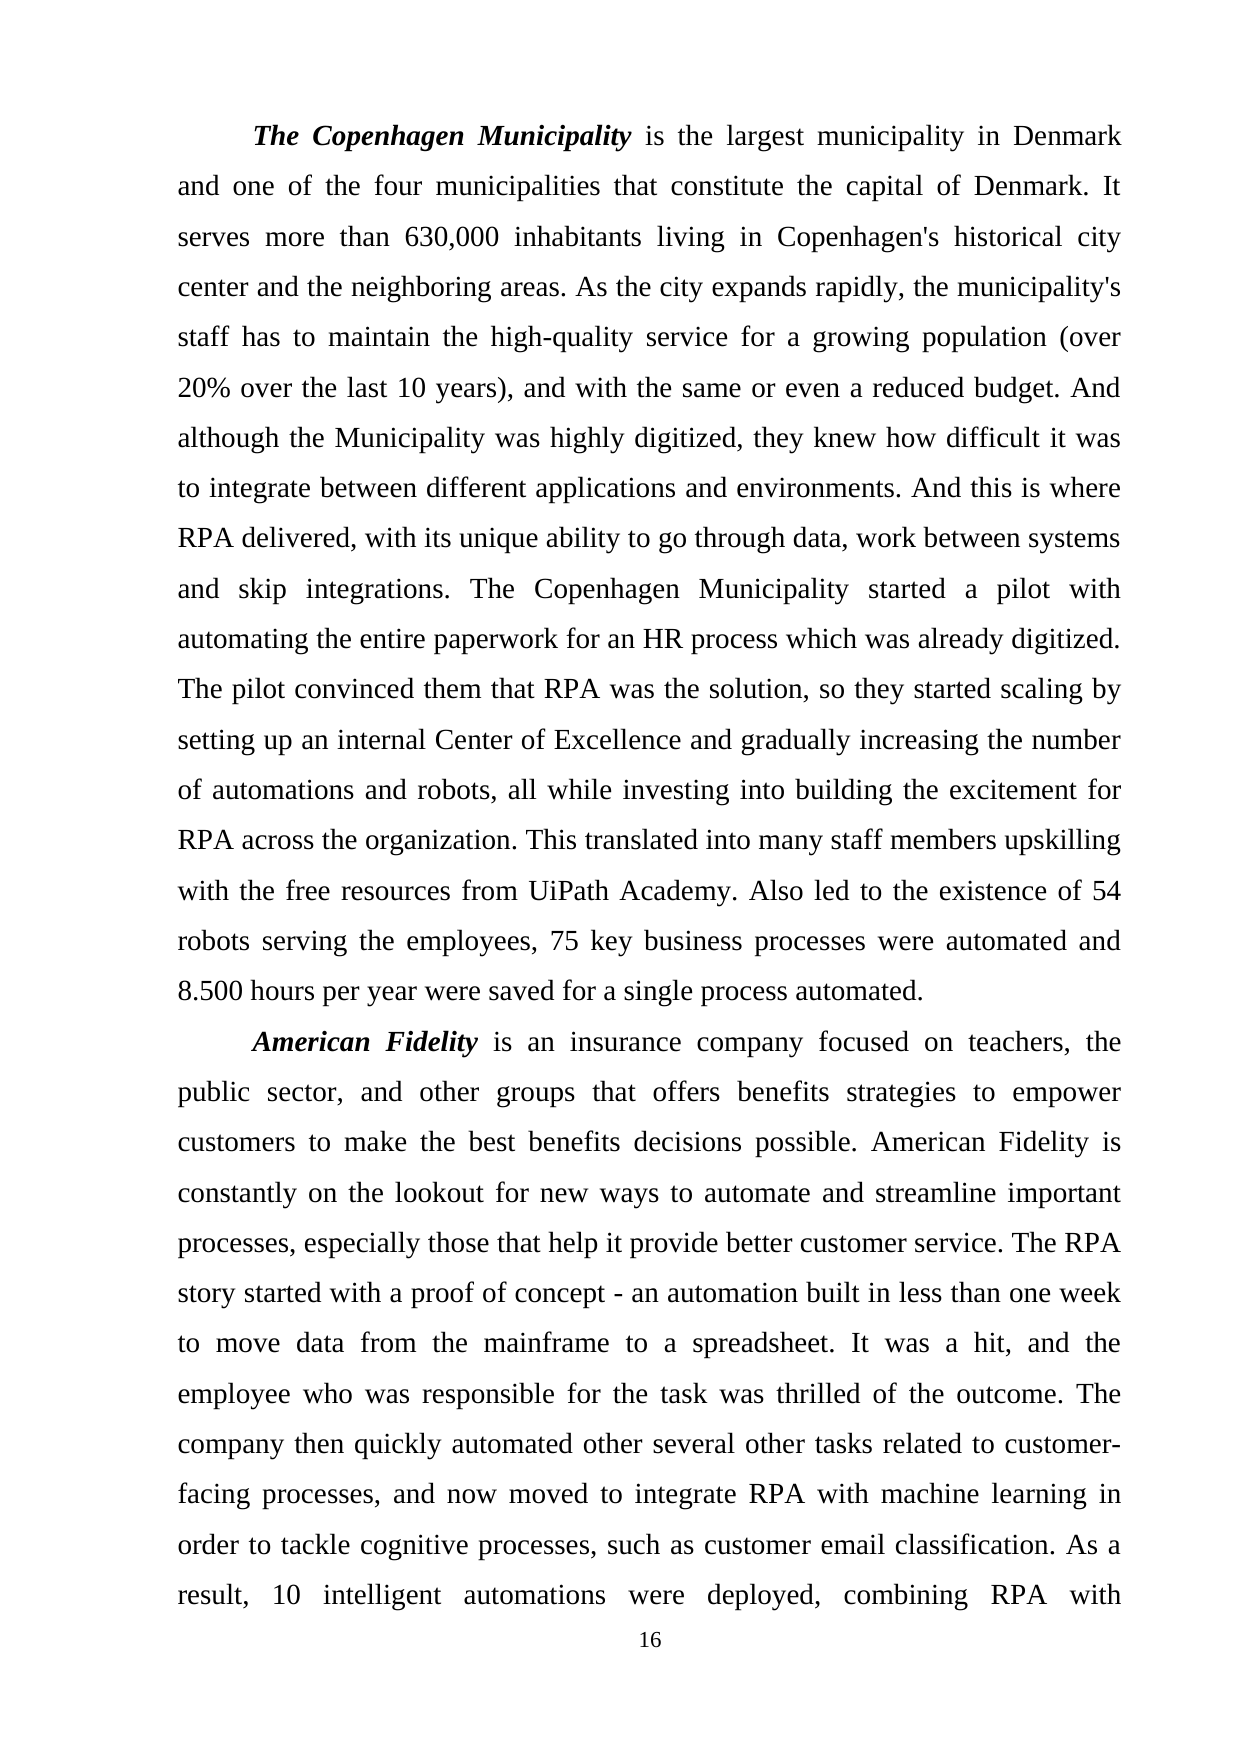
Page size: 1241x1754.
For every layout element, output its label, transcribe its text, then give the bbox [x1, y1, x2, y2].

text The Copenhagen Municipality is the largest municipality in Denmark and one of the four municipalities that constitute the capital of Denmark. It serves more than 630,000 inhabitants living in Copenhagen's historical city center and the neighboring areas. As the city expands rapidly, the municipality's staff has to maintain the high-quality service for a growing population (over 20% over the last 10 years), and with the same or even a reduced budget. And although the Municipality was highly digitized, they knew how difficult it was to integrate between different applications and environments. And this is where RPA delivered, with its unique ability to go through data, work between systems and skip integrations. The Copenhagen Municipality started a pilot with automating the entire paperwork for an HR process which was already digitized. The pilot convinced them that RPA was the solution, so they started scaling by setting up an internal Center of Excellence and gradually increasing the number of automations and robots, all while investing into building the excitement for RPA across the organization. This translated into many staff members upskilling with the free resources from UiPath Academy. Also led to the existence of 54 robots serving the employees, 75 key business processes were automated and 8.500 hours per year were saved for a single process automated. [177, 118, 1122, 1007]
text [177, 1024, 1122, 1611]
